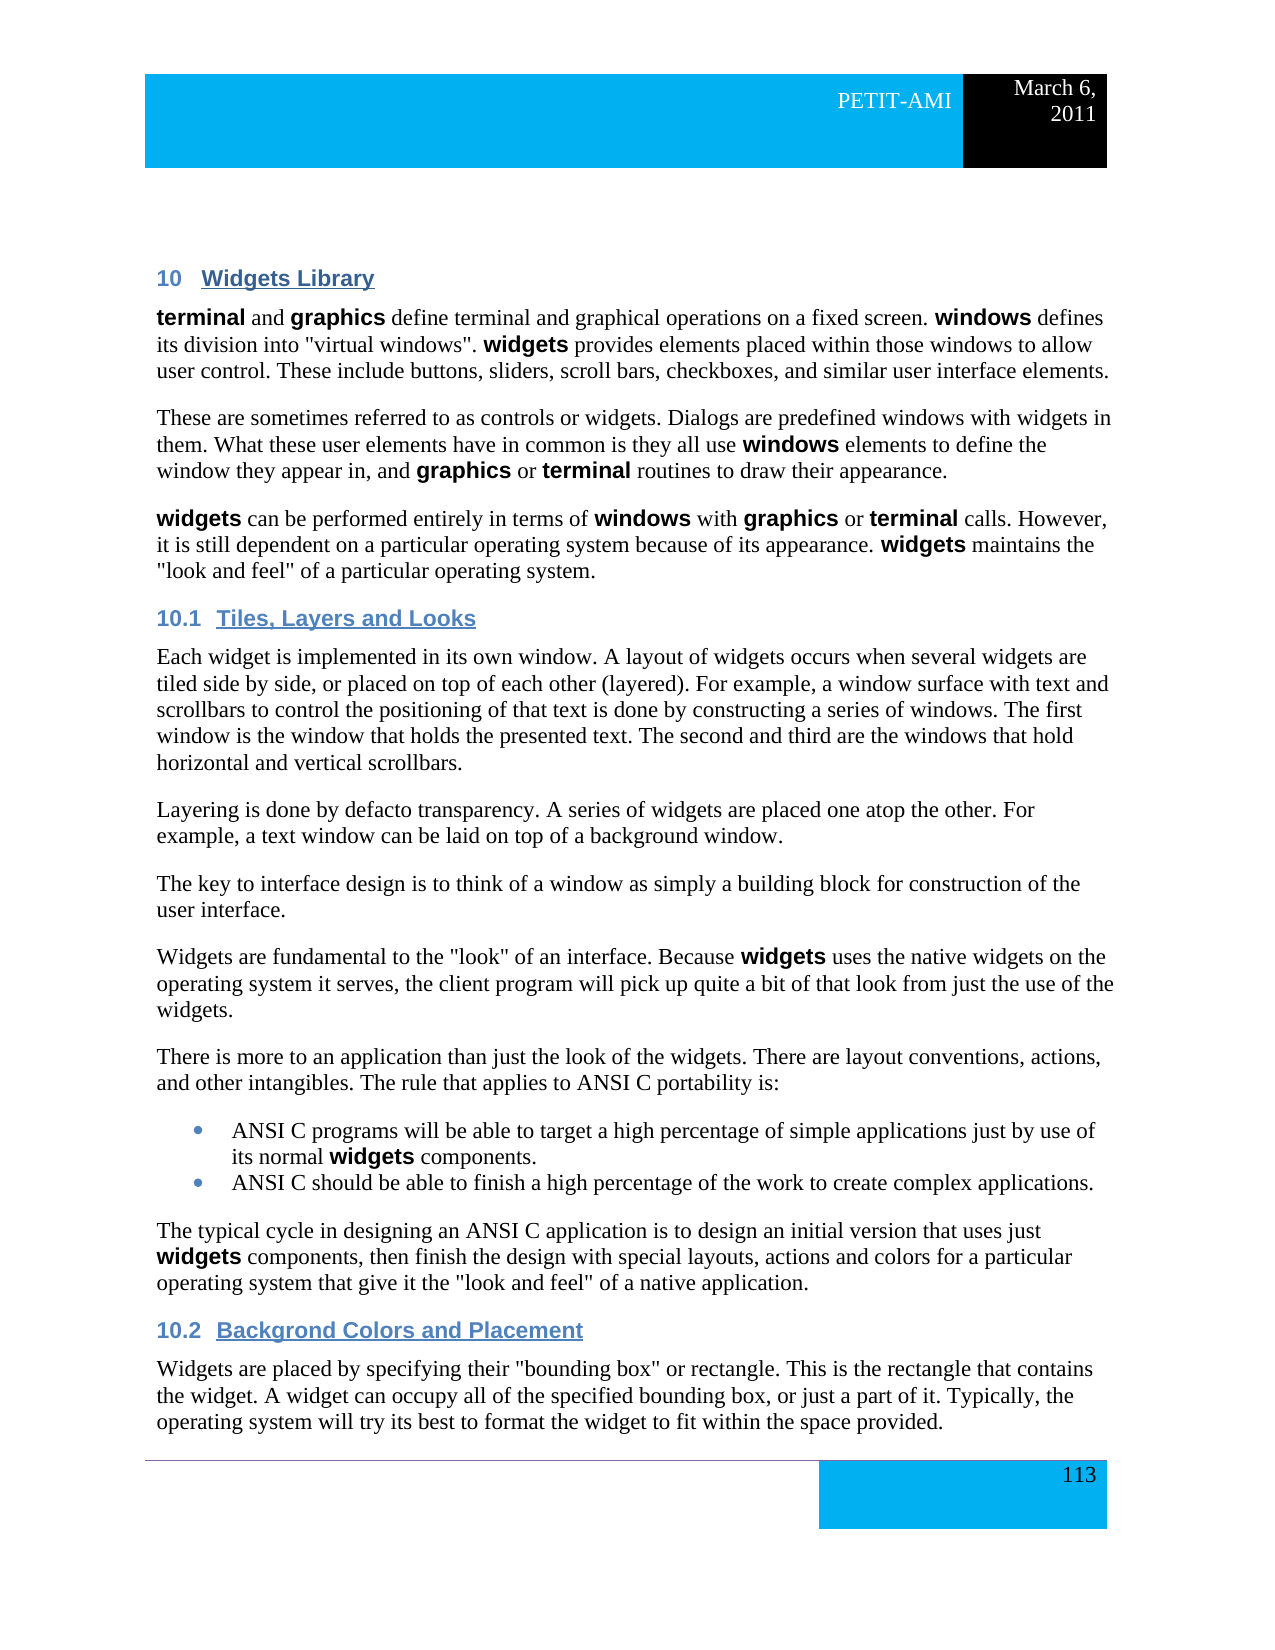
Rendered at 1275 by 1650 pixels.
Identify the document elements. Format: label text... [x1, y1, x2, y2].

text widgets can be performed entirely in terms of windows with graphics or terminal calls. However, it is still dependent on a particular operating system because of its appearance. widgets maintains the "look and feel" of a particular operating system. [156, 504, 1118, 584]
text Widgets are fundamental to the "look" of an interface. Because widgets uses the native widgets on the operating system it serves, the client program will pick up quite a bit of that look from just the use of the widgets. [156, 943, 1118, 1022]
text The key to interface design is to think of a window as simply a building block for construction of the user interface. [156, 869, 1118, 922]
subtitle Widgets Library [156, 265, 1118, 292]
text There is more to an application than just the look of the widgets. There are layout conventions, actions, and other intangibles. The rule that applies to ANSI C portability is: [156, 1043, 1118, 1096]
text Layering is done by defacto transparency. A series of widgets are placed one atop the other. For example, a text window can be laid on top of a background window. [156, 796, 1118, 849]
text These are sometimes referred to as controls or widgets. Dialogs are predefined windows with widgets in them. What these user elements have in common is they all use windows elements to define the window they appear in, and graphics or terminal routines to draw their appearance. [156, 404, 1118, 484]
subtitle Tiles, Layers and Looks [156, 604, 1118, 631]
text Widgets are placed by specifying their "bounding box" or rectangle. This is the rectangle that contains the widget. A widget can occupy all of the specified bounding box, or just a part of it. Typically, the operating system will try its best to format the widget to fit within the space provided. [156, 1356, 1118, 1434]
subtitle Backgrond Colors and Placement [156, 1317, 1118, 1343]
list ANSI C should be able to finish a high percentage of the work to create complex applications. [194, 1169, 1118, 1196]
text terminal and graphics define terminal and graphical operations on a fixed screen. windows defines its division into "virtual windows". widgets provides elements placed within those windows to allow user control. These include buttons, sliders, scroll bars, checkboxes, and similar user interface elements. [156, 304, 1118, 383]
list ANSI C programs will be able to target a high percentage of simple applications just by use of its normal widgets components. [194, 1117, 1118, 1169]
text The typical cycle in designing an ANSI C application is to design an initial version that uses just widgets components, then finish the design with special layouts, actions and colors for a particular operating system that give it the "look and feel" of a native application. [156, 1217, 1118, 1296]
text Each widget is implemented in its own window. A layout of widgets occurs when several widgets are tiled side by side, or placed on top of each other (layered). For example, a window surface with text and scrollbars to control the positioning of that text is done by constructing a series of windows. The first window is the window that holds the presented text. The second and third are the windows that hold horizontal and vertical scrollbars. [156, 643, 1118, 775]
